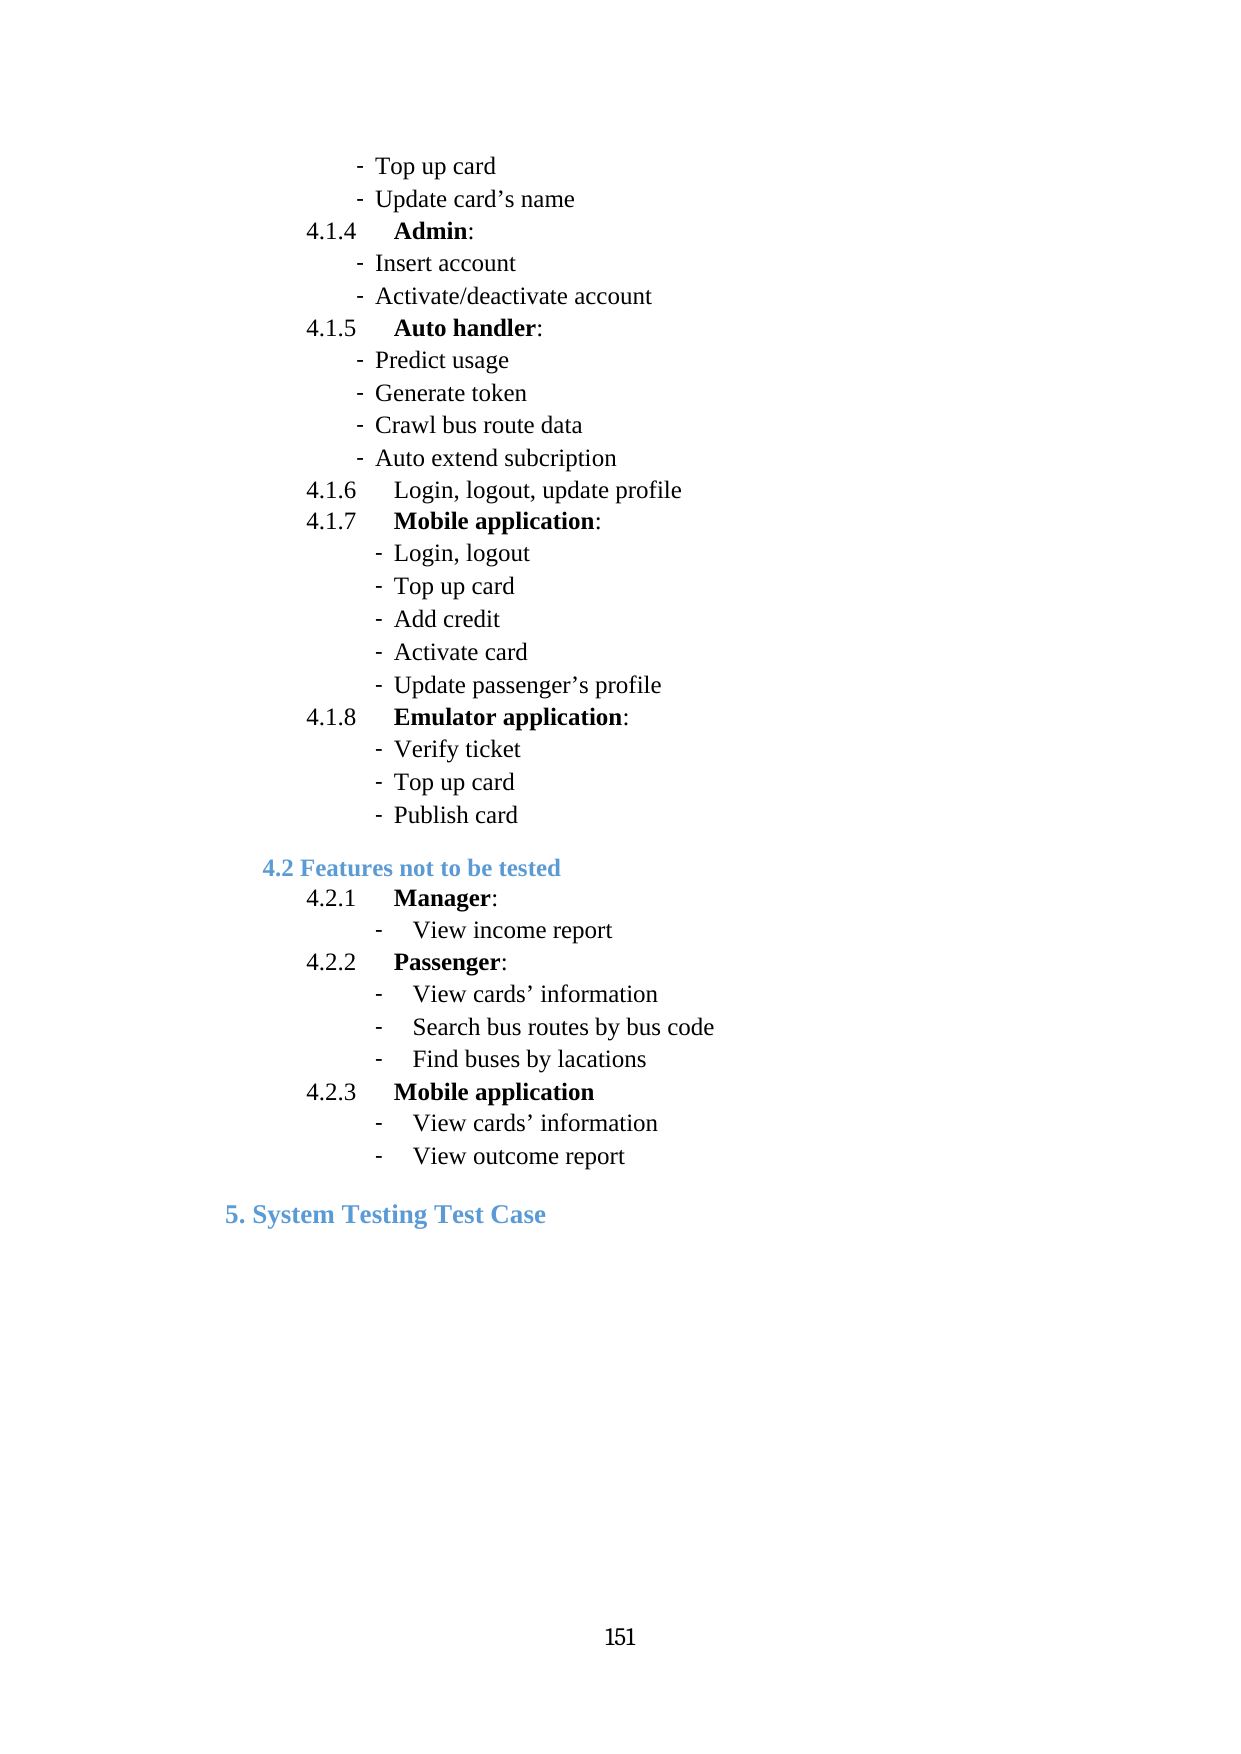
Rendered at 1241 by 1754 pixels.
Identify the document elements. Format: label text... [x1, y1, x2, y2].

list Activate/deactivate account [356, 280, 1090, 310]
list Search bus routes by bus code [375, 1011, 1090, 1041]
list Mobile application: [356, 506, 1090, 535]
list Emulator application: [356, 702, 1090, 731]
list Top up card [356, 150, 1090, 181]
list Find buses by lacations [375, 1044, 1090, 1074]
list Activate card [375, 636, 1090, 667]
list View outcome report [375, 1141, 1090, 1171]
list Add credit [375, 603, 1090, 634]
list Crawl bus route data [356, 409, 1090, 440]
list Top up card [375, 766, 1090, 797]
list Mobile application [356, 1077, 1090, 1105]
subtitle Features not to be tested [262, 853, 1090, 881]
list Predict usage [356, 344, 1090, 374]
list Update card’s name [356, 183, 1090, 213]
list View cards’ information [375, 1108, 1090, 1138]
list Auto extend subcription [356, 442, 1090, 473]
list Auto handler: [356, 313, 1090, 341]
list View income report [375, 914, 1090, 944]
list Login, logout, update profile [356, 475, 1090, 504]
list Admin: [356, 216, 1090, 244]
list Login, logout [375, 537, 1090, 568]
list Top up card [375, 570, 1090, 601]
list Verify ticket [375, 733, 1090, 764]
list View cards’ information [375, 978, 1090, 1008]
list Publish card [375, 799, 1090, 829]
subtitle System Testing Test Case [225, 1198, 1090, 1229]
list Manager: [356, 883, 1090, 912]
list Passenger: [356, 947, 1090, 976]
list Generate token [356, 377, 1090, 407]
list Insert account [356, 247, 1090, 277]
list Update passenger’s profile [375, 669, 1090, 700]
